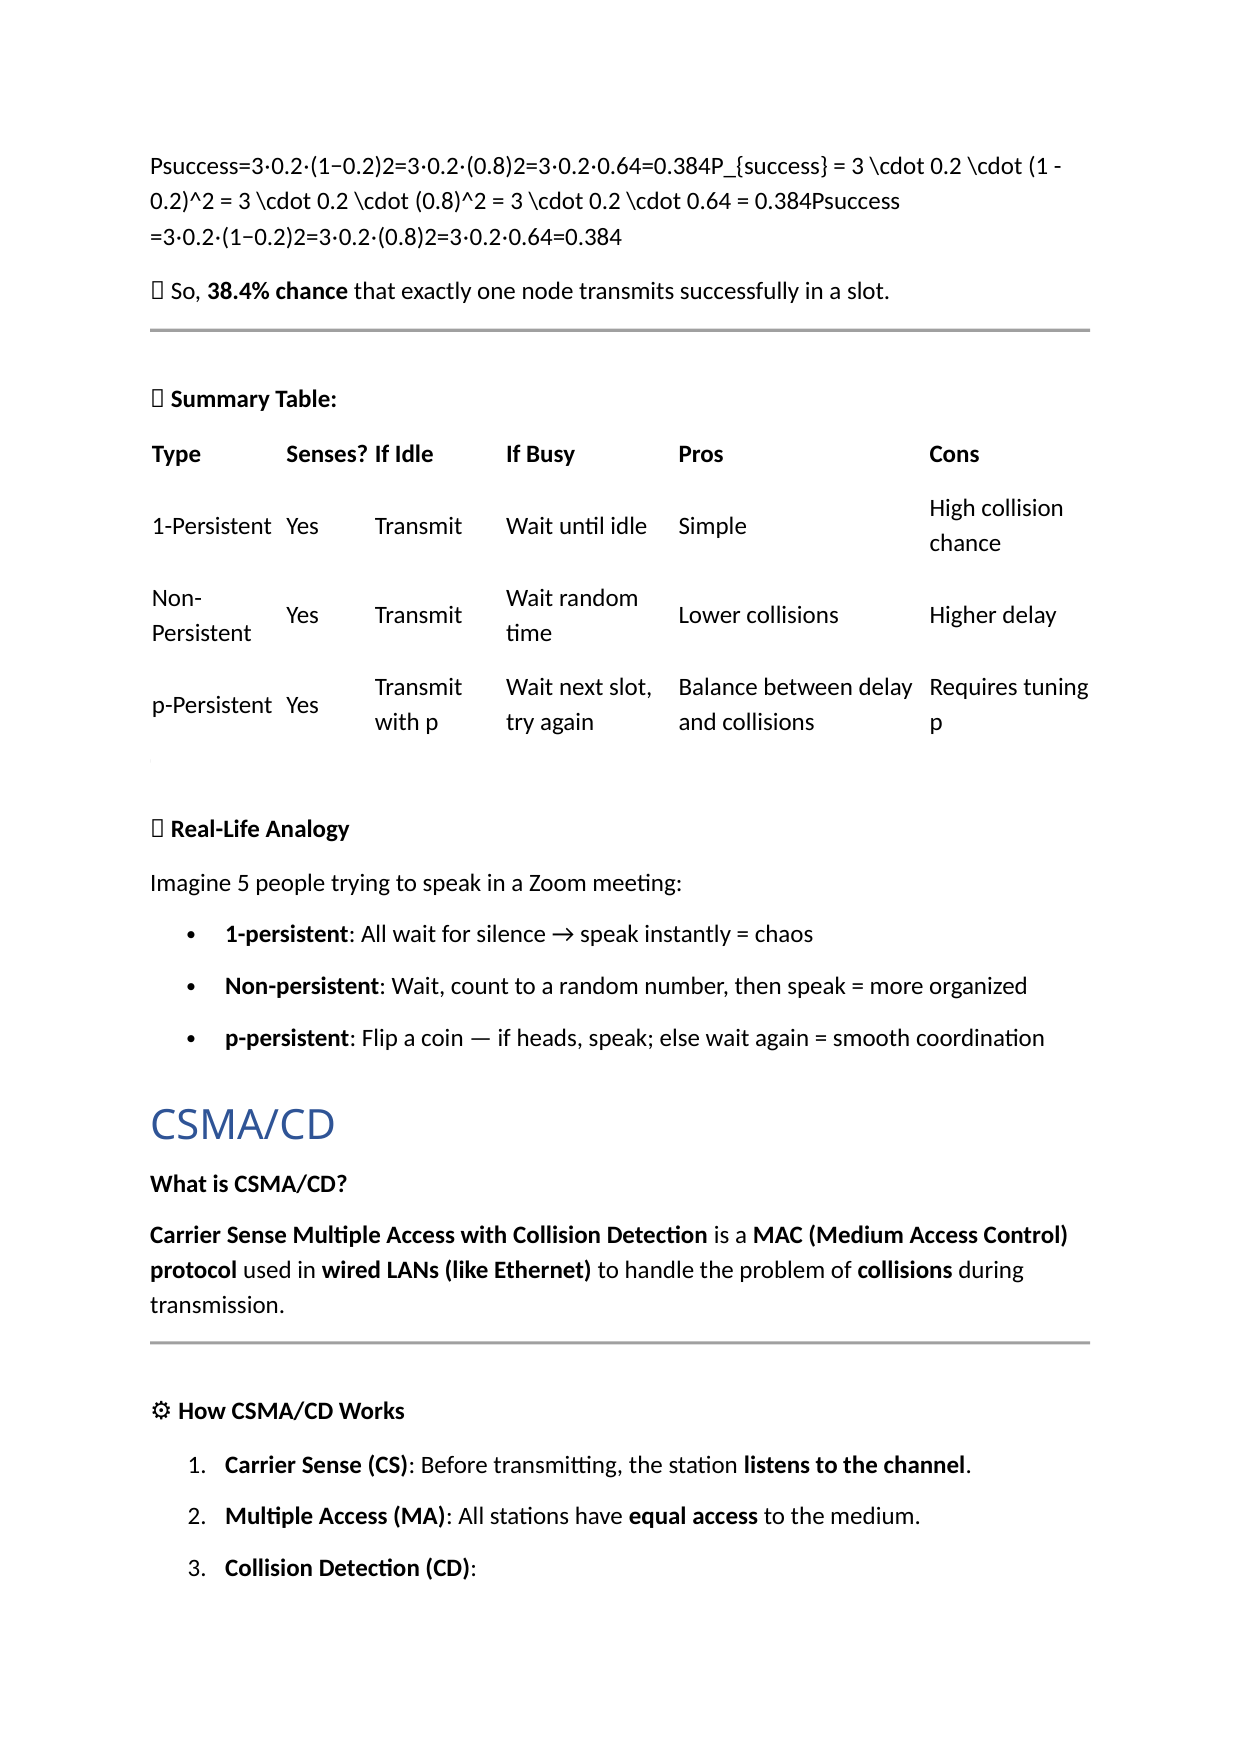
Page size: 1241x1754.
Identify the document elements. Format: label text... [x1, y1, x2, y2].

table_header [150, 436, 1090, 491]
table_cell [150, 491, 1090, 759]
text 📘 Summary Table: [150, 380, 1090, 414]
list Collision Detection (CD): [187, 1552, 1090, 1583]
text Carrier Sense Multiple Access with Collision Detection is a MAC (Medium Access Control) protocol used in wired LANs (like Ethernet) to handle the problem of collisions during transmission. [150, 1220, 1090, 1320]
text 💡 Real-Life Analogy [150, 811, 1090, 845]
text Psuccess=3⋅0.2⋅(1−0.2)2=3⋅0.2⋅(0.8)2=3⋅0.2⋅0.64=0.384P_{success} = 3 \cdot 0.2 \cdot (1 - 0.2)^2 = 3 \cdot 0.2 \cdot (0.8)^2 = 3 \cdot 0.2 \cdot 0.64 = 0.384Psuccess​=3⋅0.2⋅(1−0.2)2=3⋅0.2⋅(0.8)2=3⋅0.2⋅0.64=0.384 [150, 150, 1090, 252]
list Carrier Sense (CS): Before transmitting, the station listens to the channel. [187, 1449, 1090, 1479]
list 1-persistent: All wait for silence → speak instantly = chaos [187, 919, 1090, 949]
subtitle CSMA/CD [150, 1094, 1090, 1151]
list p-persistent: Flip a coin — if heads, speak; else wait again = smooth coordination [187, 1022, 1090, 1052]
list Multiple Access (MA): All stations have equal access to the medium. [187, 1501, 1090, 1531]
list Non-persistent: Wait, count to a random number, then speak = more organized [187, 970, 1090, 1001]
text What is CSMA/CD? [150, 1168, 1090, 1198]
text ⚙️ How CSMA/CD Works [150, 1393, 1090, 1427]
text Imagine 5 people trying to speak in a Zoom meeting: [150, 867, 1090, 897]
text ✅ So, 38.4% chance that exactly one node transmits successfully in a slot. [150, 273, 1090, 307]
